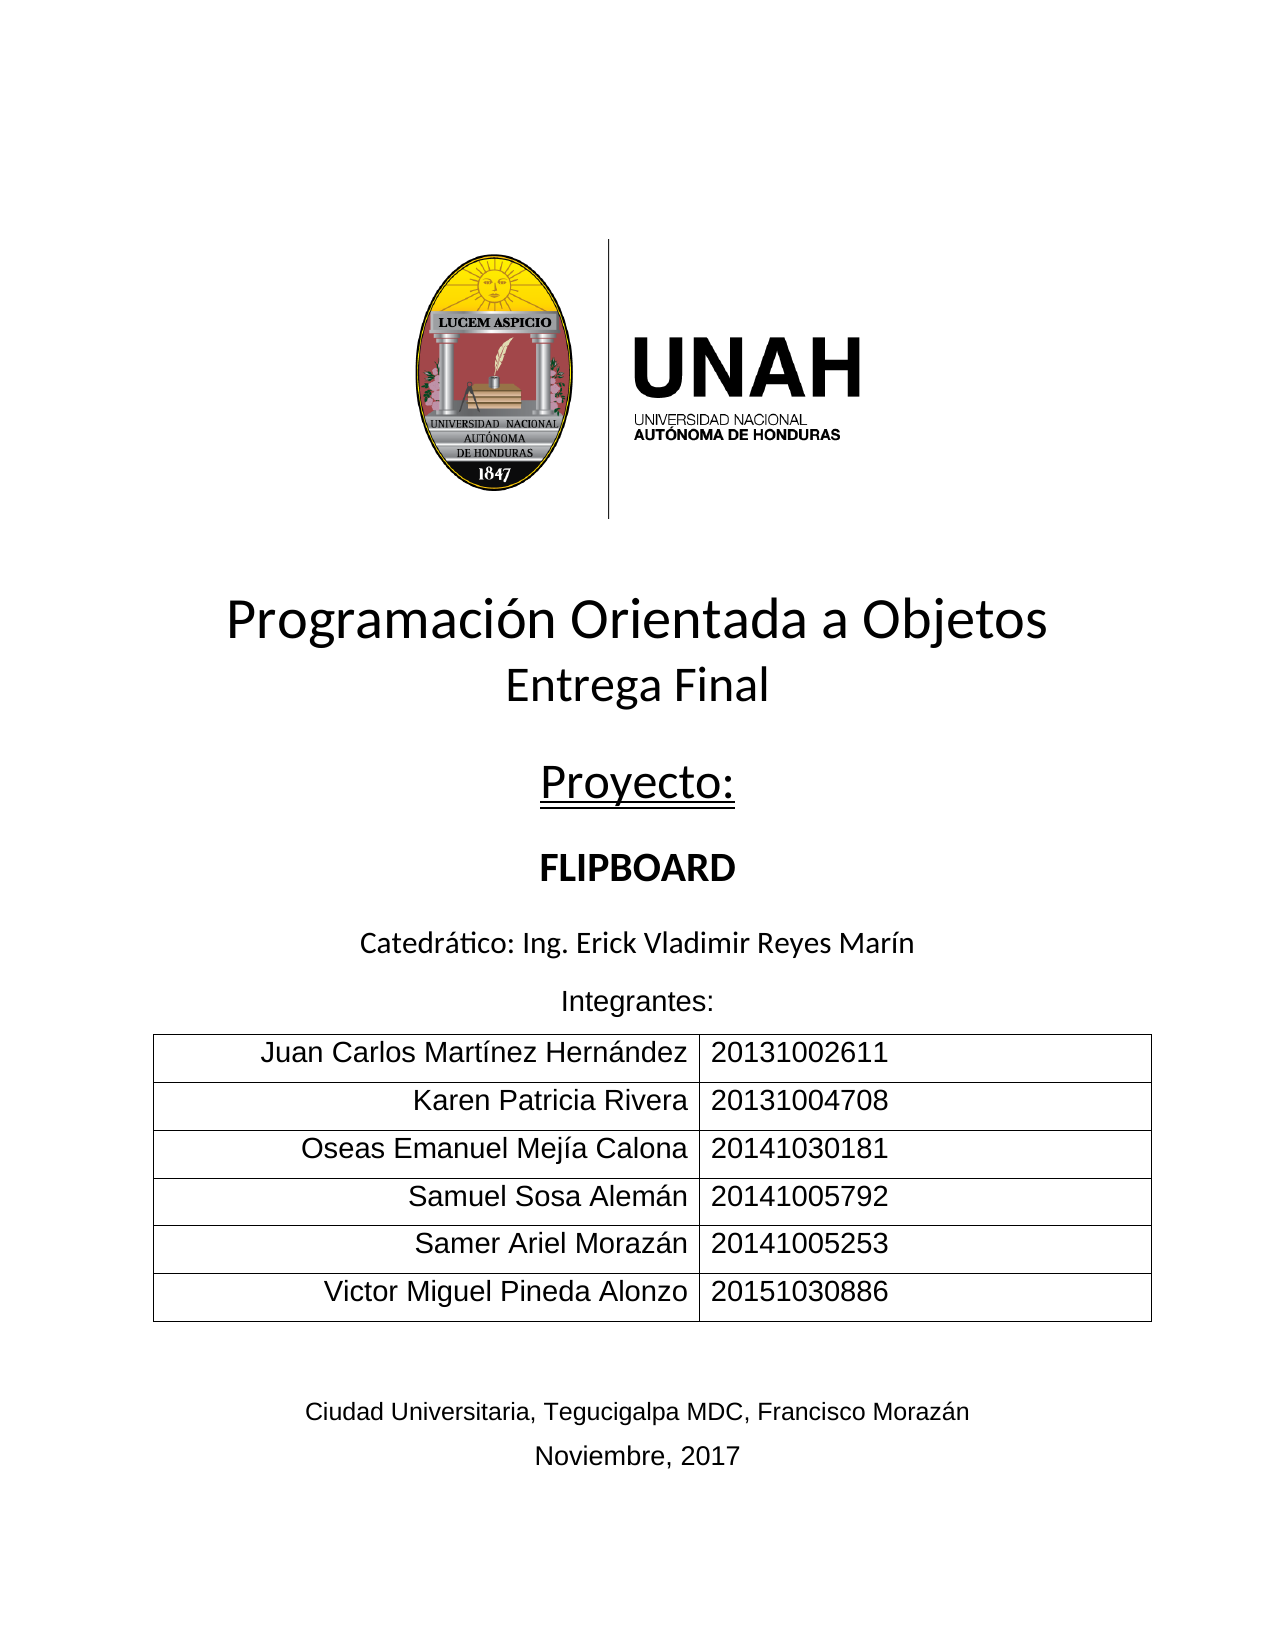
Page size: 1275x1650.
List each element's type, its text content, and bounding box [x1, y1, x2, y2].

table_header Juan Carlos Martínez Hernández [154, 1035, 699, 1082]
text Integrantes: [177, 984, 1098, 1018]
table_cell 20151030886 [700, 1274, 1151, 1321]
table_cell Samuel Sosa Alemán [154, 1179, 699, 1225]
table_cell Samer Ariel Morazán [154, 1226, 699, 1273]
table_cell 20131004708 [700, 1083, 1151, 1130]
text Entrega Final [177, 653, 1098, 714]
table_cell Victor Miguel Pineda Alonzo [154, 1274, 699, 1321]
table_cell 20141005253 [700, 1226, 1151, 1273]
table_cell 20141005792 [700, 1179, 1151, 1225]
text Proyecto: [177, 750, 1098, 811]
table_cell Oseas Emanuel Mejía Calona [154, 1131, 699, 1177]
text Ciudad Universitaria, Tegucigalpa MDC, Francisco Morazán [177, 1397, 1098, 1426]
table_header 20131002611 [700, 1035, 1151, 1082]
picture [415, 239, 860, 519]
text Catedrático: Ing. Erick Vladimir Reyes Marín [177, 923, 1098, 961]
text FLIPBOARD [177, 841, 1098, 892]
text Programación Orientada a Objetos [177, 582, 1098, 653]
table_cell 20141030181 [700, 1131, 1151, 1177]
table_cell Karen Patricia Rivera [154, 1083, 699, 1130]
text Noviembre, 2017 [177, 1440, 1098, 1471]
